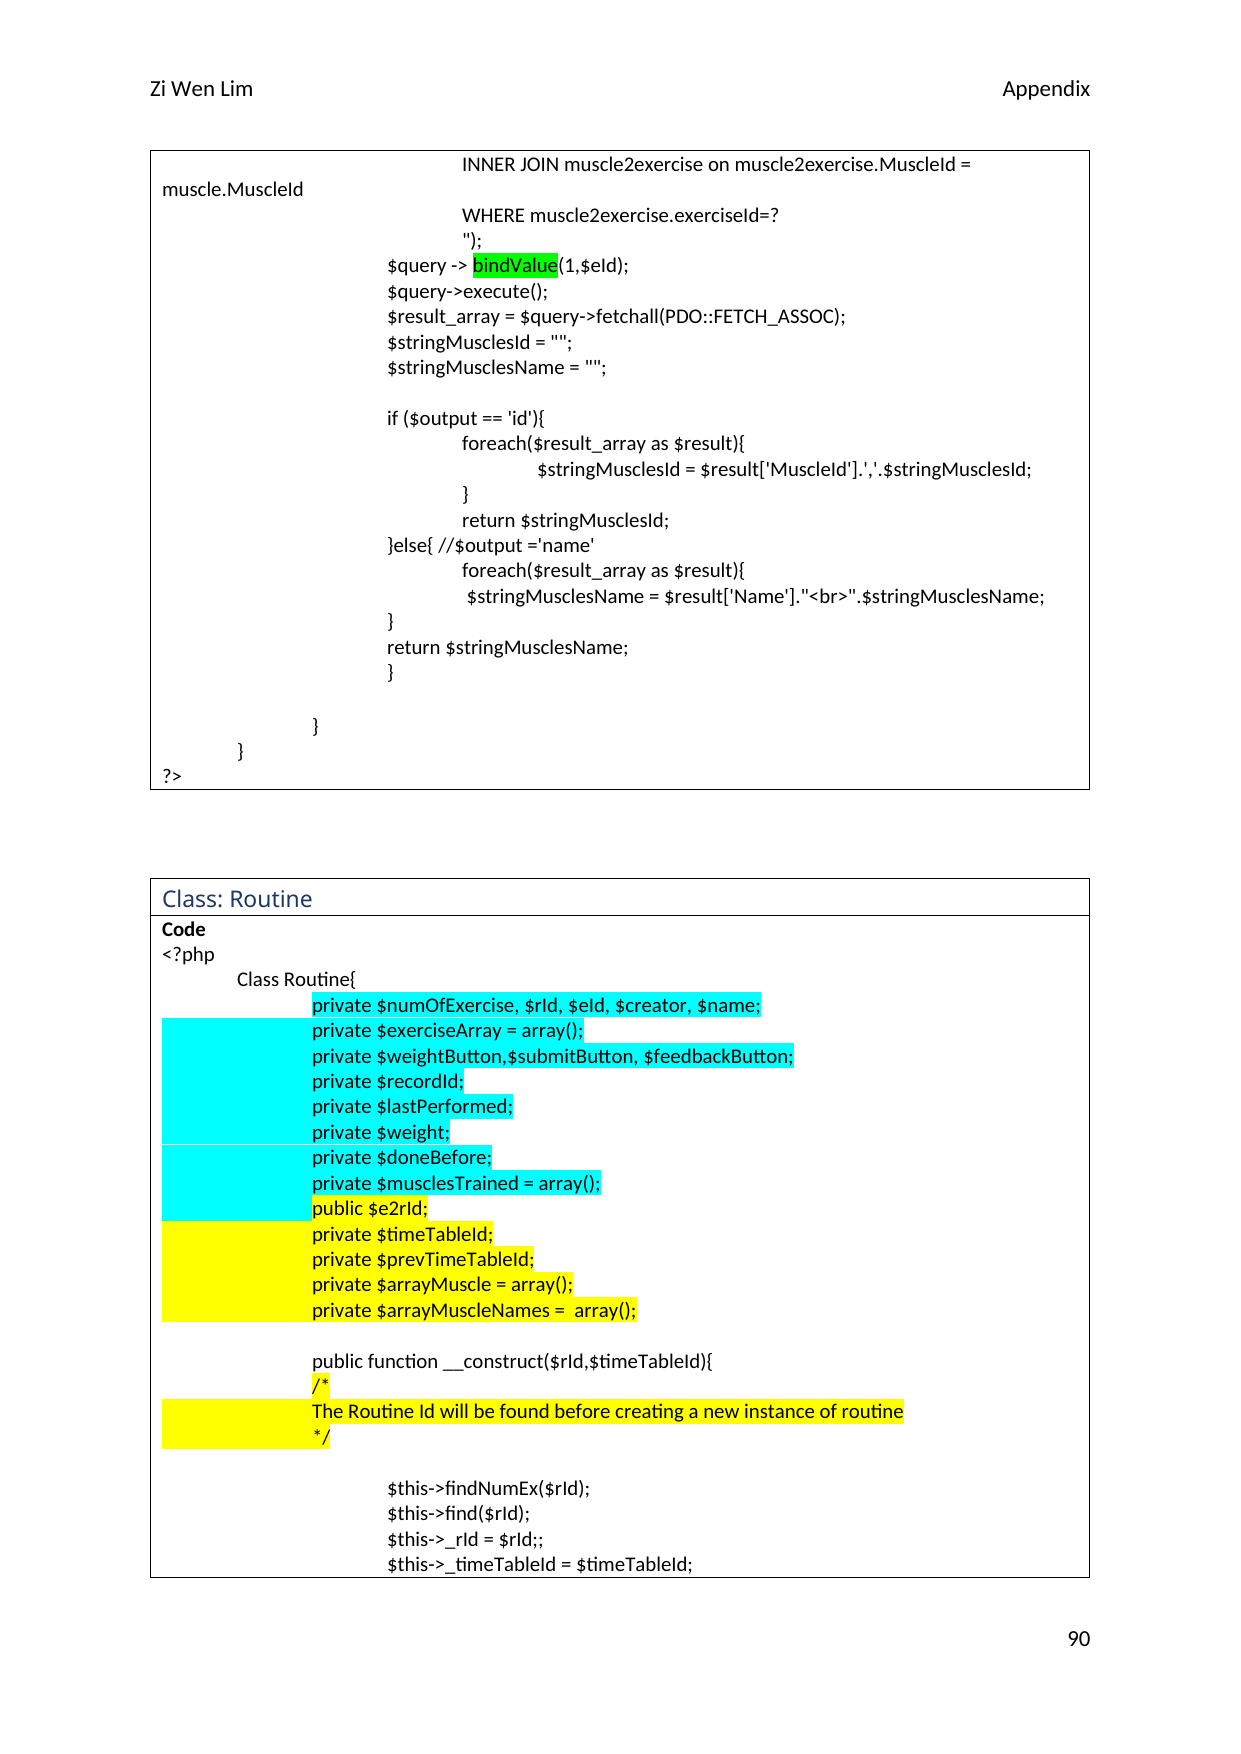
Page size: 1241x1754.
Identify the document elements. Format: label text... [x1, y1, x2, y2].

table_header Class: Routine [151, 879, 1089, 915]
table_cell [151, 916, 1089, 1577]
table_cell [151, 151, 1089, 789]
